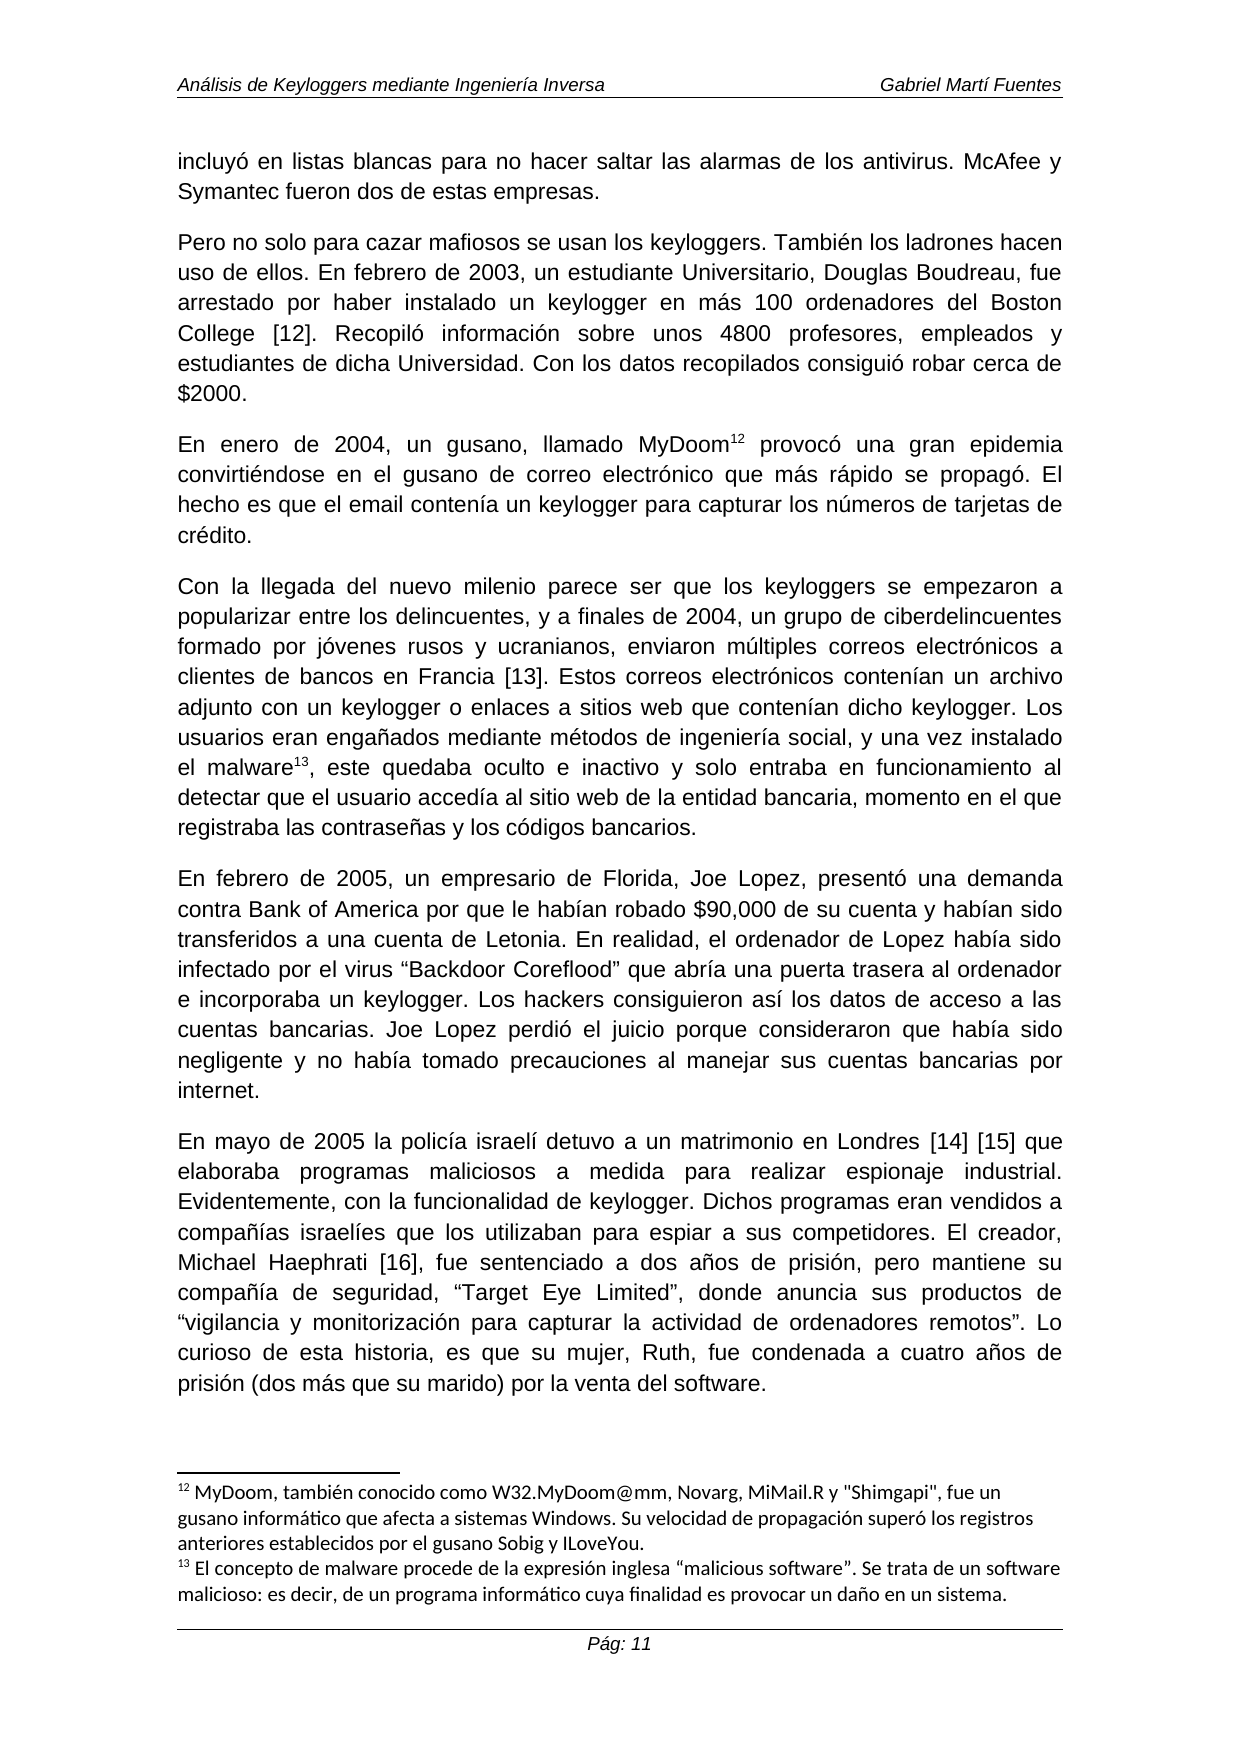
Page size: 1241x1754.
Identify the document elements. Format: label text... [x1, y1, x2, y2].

text Con la llegada del nuevo milenio parece ser que los keyloggers se empezaron a popularizar entre los delincuentes, y a finales de 2004, un grupo de ciberdelincuentes formado por jóvenes rusos y ucranianos, enviaron múltiples correos electrónicos a clientes de bancos en Francia. Estos correos electrónicos contenían un archivo adjunto con un keylogger o enlaces a sitios web que contenían dicho keylogger. Los usuarios eran engañados mediante métodos de ingeniería social, y una vez instalado el malware, este quedaba oculto e inactivo y solo entraba en funcionamiento al detectar que el usuario accedía al sitio web de la entidad bancaria, momento en el que registraba las contraseñas y los códigos bancarios. [177, 573, 1063, 841]
text En enero de 2004, un gusano, llamado MyDoom provocó una gran epidemia convirtiéndose en el gusano de correo electrónico que más rápido se propagó. El hecho es que el email contenía un keylogger para capturar los números de tarjetas de crédito. [177, 431, 1063, 548]
text En febrero de 2005, un empresario de Florida, Joe Lopez, presentó una demanda contra Bank of America por que le habían robado $90,000 de su cuenta y habían sido transferidos a una cuenta de Letonia. En realidad, el ordenador de Lopez había sido infectado por el virus “Backdoor Coreflood” que abría una puerta trasera al ordenador e incorporaba un keylogger. Los hackers consiguieron así los datos de acceso a las cuentas bancarias. Joe Lopez perdió el juicio porque consideraron que había sido negligente y no había tomado precauciones al manejar sus cuentas bancarias por internet. [177, 865, 1063, 1103]
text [177, 148, 1063, 204]
text En mayo de 2005 la policía israelí detuvo a un matrimonio en Londres que elaboraba programas maliciosos a medida para realizar espionaje industrial. Evidentemente, con la funcionalidad de keylogger. Dichos programas eran vendidos a compañías israelíes que los utilizaban para espiar a sus competidores. El creador, Michael Haephrati, fue sentenciado a dos años de prisión, pero mantiene su compañía de seguridad, “Target Eye Limited”, donde anuncia sus productos de “vigilancia y monitorización para capturar la actividad de ordenadores remotos”. Lo curioso de esta historia, es que su mujer, Ruth, fue condenada a cuatro años de prisión (dos más que su marido) por la venta del software. [177, 1128, 1063, 1396]
text Pero no solo para cazar mafiosos se usan los keyloggers. También los ladrones hacen uso de ellos. En febrero de 2003, un estudiante Universitario, Douglas Boudreau, fue arrestado por haber instalado un keylogger en más 100 ordenadores del Boston College. Recopiló información sobre unos 4800 profesores, empleados y estudiantes de dicha Universidad. Con los datos recopilados consiguió robar cerca de $2000. [177, 229, 1063, 406]
